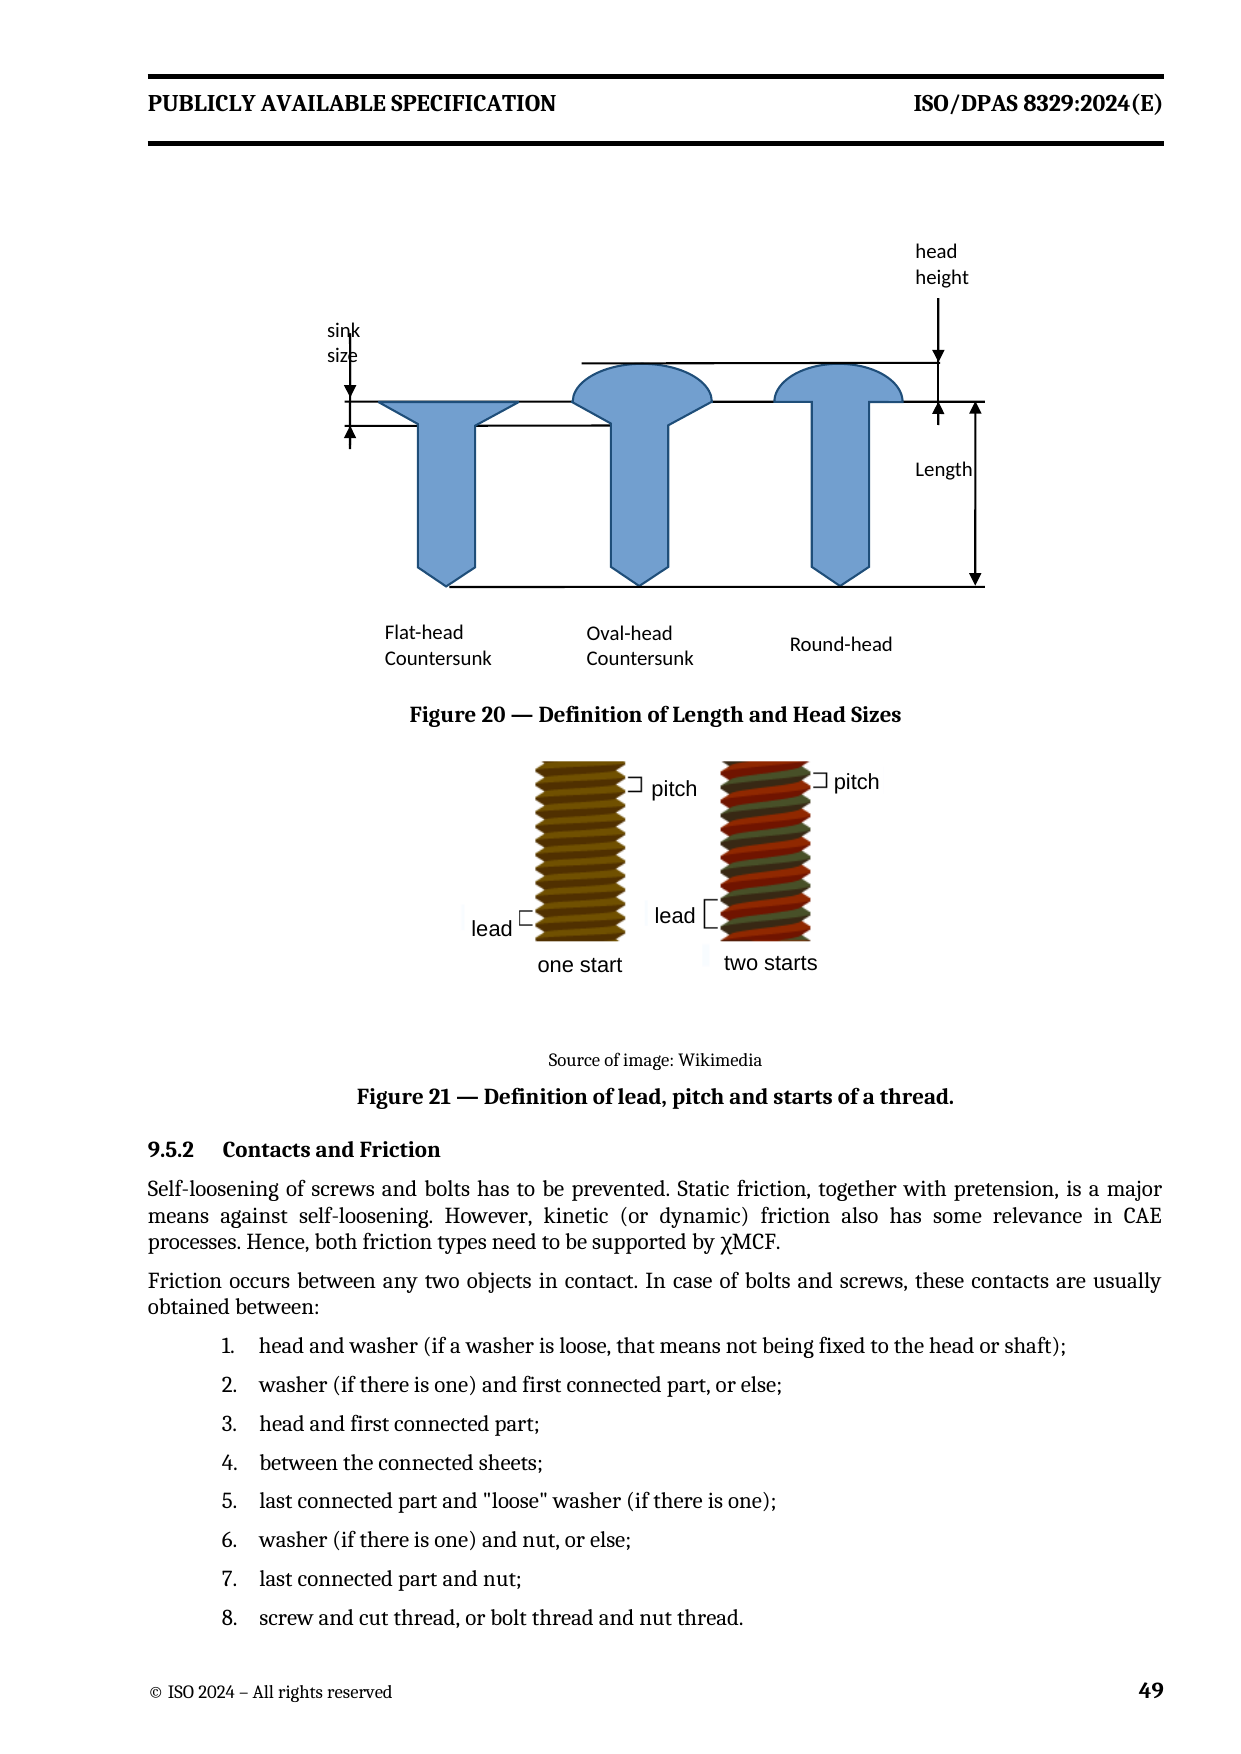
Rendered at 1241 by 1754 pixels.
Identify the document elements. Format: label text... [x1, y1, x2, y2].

list washer (if there is one) and first connected part, or else; [222, 1372, 1163, 1398]
text Figure 21 — Definition of lead, pitch and starts of a thread. [148, 1084, 1163, 1110]
list head and washer (if a washer is loose, that means not being fixed to the head or shaft); [222, 1333, 1163, 1359]
list screw and cut thread, or bolt thread and nut thread. [222, 1605, 1163, 1631]
text Source of image: Wikimedia [148, 1046, 1163, 1071]
list between the connected sheets; [222, 1449, 1163, 1476]
text Self-loosening of screws and bolts has to be prevented. Static friction, together with pretension, is a major means against self-loosening. However, kinetic (or dynamic) friction also has some relevance in CAE processes. Hence, both friction types need to be supported by χMCF. [148, 1176, 1163, 1255]
list washer (if there is one) and nut, or else; [222, 1527, 1163, 1553]
text Friction occurs between any two objects in contact. In case of bolts and screws, these contacts are usually obtained between: [148, 1268, 1163, 1320]
subtitle Contacts and Friction [148, 1137, 1163, 1164]
text Figure 20 — Definition of Length and Head Sizes [148, 701, 1163, 728]
picture [450, 753, 899, 978]
list last connected part and nut; [222, 1566, 1163, 1592]
list head and first connected part; [222, 1411, 1163, 1437]
list last connected part and "loose" washer (if there is one); [222, 1488, 1163, 1515]
